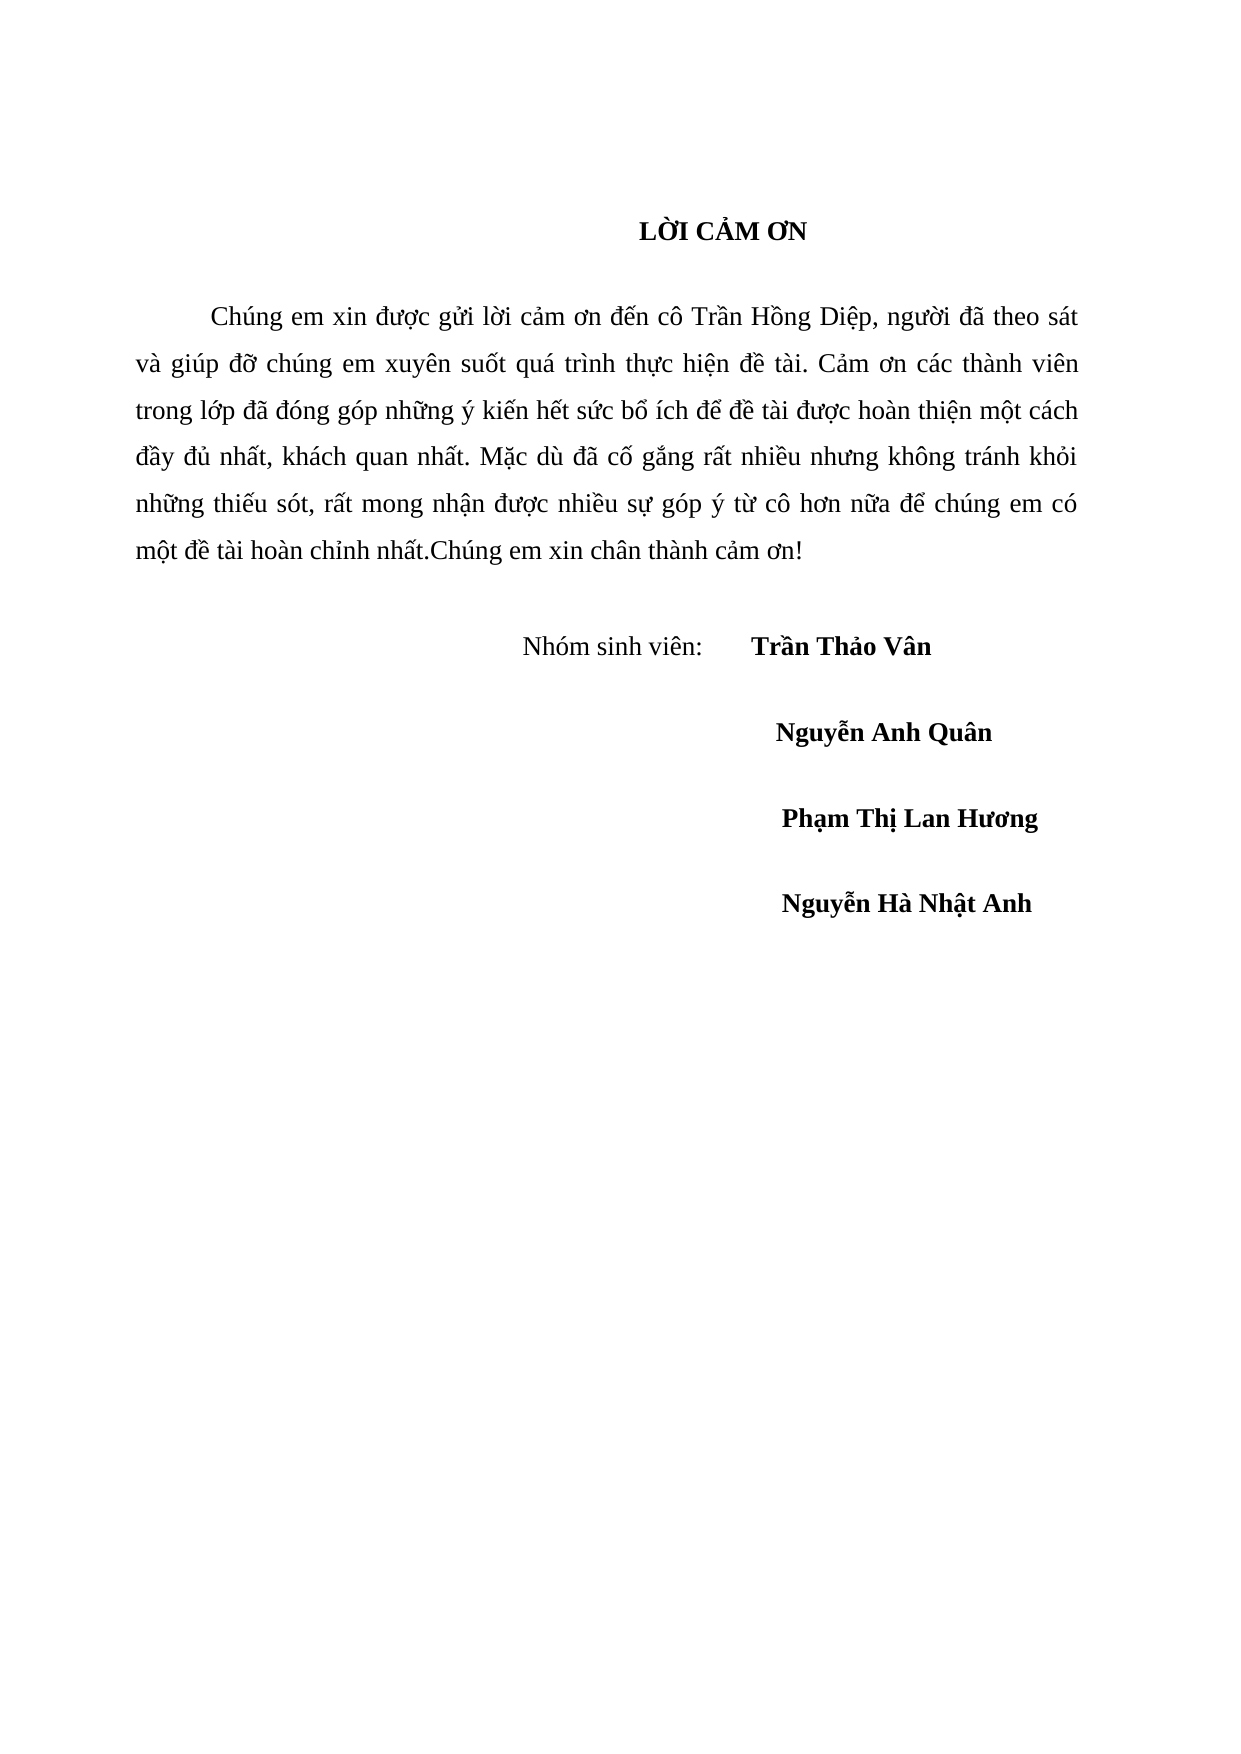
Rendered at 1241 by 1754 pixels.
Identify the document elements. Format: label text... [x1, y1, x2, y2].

text Nhóm sinh viên: Trần Thảo Vân [150, 630, 1080, 662]
text Phạm Thị Lan Hương [450, 802, 1080, 833]
text Chúng em xin được gửi lời cảm ơn đến cô Trần Hồng Diệp, người đã theo sát và giúp đỡ chúng em xuyên suốt quá trình thực hiện đề tài. Cảm ơn các thành viên trong lớp đã đóng góp những ý kiến hết sức bổ ích để đề tài được hoàn thiện một cách đầy đủ nhất, khách quan nhất. Mặc dù đã cố gắng rất nhiều nhưng không tránh khỏi những thiếu sót, rất mong nhận được nhiều sự góp ý từ cô hơn nữa để chúng em có một đề tài hoàn chỉnh nhất.Chúng em xin chân thành cảm ơn! [135, 300, 1080, 565]
text Nguyễn Anh Quân [450, 716, 1080, 747]
text Nguyễn Hà Nhật Anh [450, 888, 1080, 919]
title LỜI CẢM ƠN [150, 215, 1080, 246]
